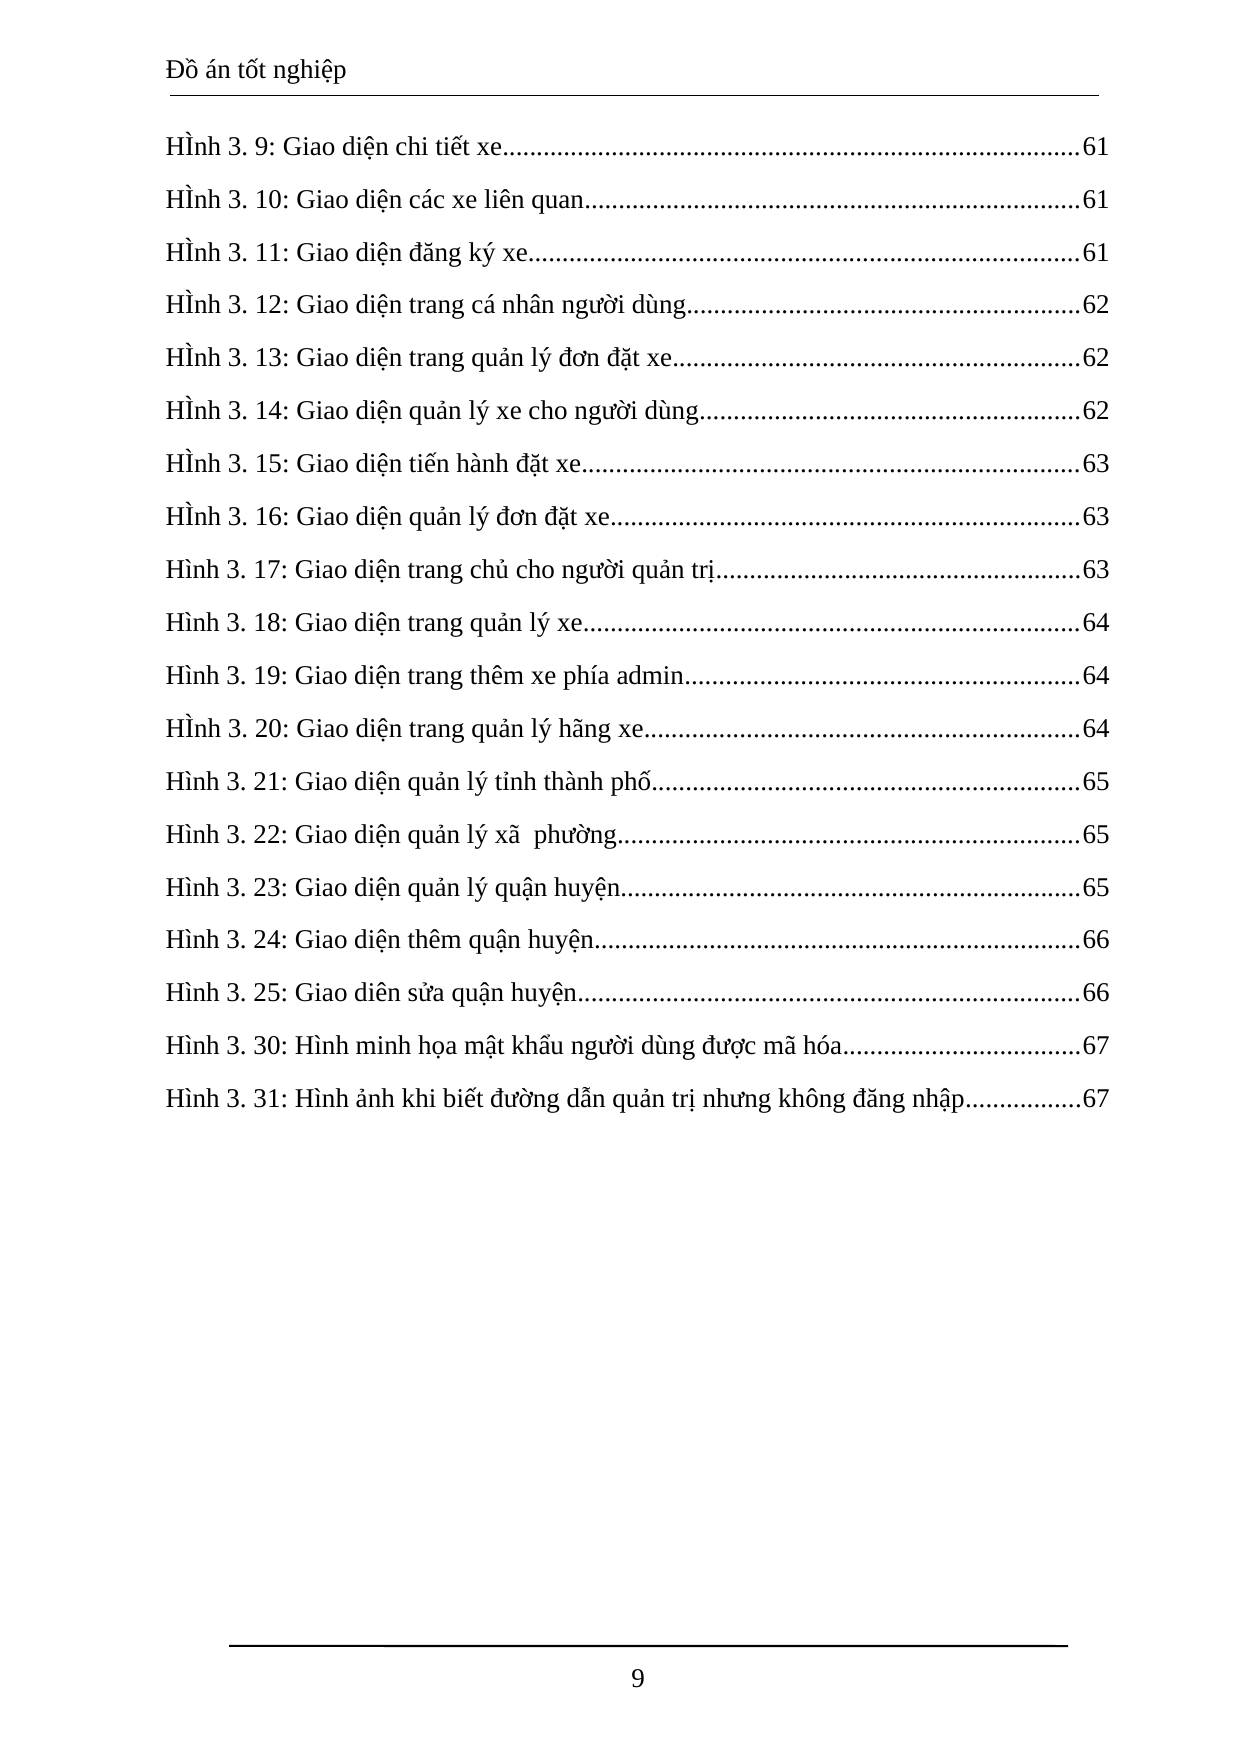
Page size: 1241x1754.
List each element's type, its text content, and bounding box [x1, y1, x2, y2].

text Hình 3. 24: Giao diện thêm quận huyện 66 [165, 924, 1110, 955]
text HÌnh 3. 15: Giao diện tiến hành đặt xe 63 [165, 447, 1110, 478]
text Hình 3. 21: Giao diện quản lý tỉnh thành phố 65 [165, 765, 1110, 796]
text Hình 3. 30: Hình minh họa mật khẩu người dùng được mã hóa 67 [165, 1029, 1110, 1061]
text HÌnh 3. 13: Giao diện trang quản lý đơn đặt xe 62 [165, 342, 1110, 373]
text HÌnh 3. 9: Giao diện chi tiết xe 61 [165, 130, 1110, 161]
text Hình 3. 18: Giao diện trang quản lý xe 64 [165, 606, 1110, 637]
text Hình 3. 23: Giao diện quản lý quận huyện 65 [165, 871, 1110, 902]
text Hình 3. 19: Giao diện trang thêm xe phía admin 64 [165, 659, 1110, 690]
text HÌnh 3. 10: Giao diện các xe liên quan 61 [165, 183, 1110, 214]
text Hình 3. 22: Giao diện quản lý xã phường 65 [165, 818, 1110, 849]
text Hình 3. 25: Giao diên sửa quận huyện 66 [165, 977, 1110, 1008]
text HÌnh 3. 20: Giao diện trang quản lý hãng xe 64 [165, 712, 1110, 743]
text HÌnh 3. 16: Giao diện quản lý đơn đặt xe 63 [165, 500, 1110, 531]
text Hình 3. 17: Giao diện trang chủ cho người quản trị 63 [165, 553, 1110, 584]
text Hình 3. 31: Hình ảnh khi biết đường dẫn quản trị nhưng không đăng nhập 67 [165, 1082, 1110, 1113]
text HÌnh 3. 14: Giao diện quản lý xe cho người dùng 62 [165, 394, 1110, 426]
text HÌnh 3. 11: Giao diện đăng ký xe 61 [165, 236, 1110, 267]
text HÌnh 3. 12: Giao diện trang cá nhân người dùng 62 [165, 289, 1110, 320]
